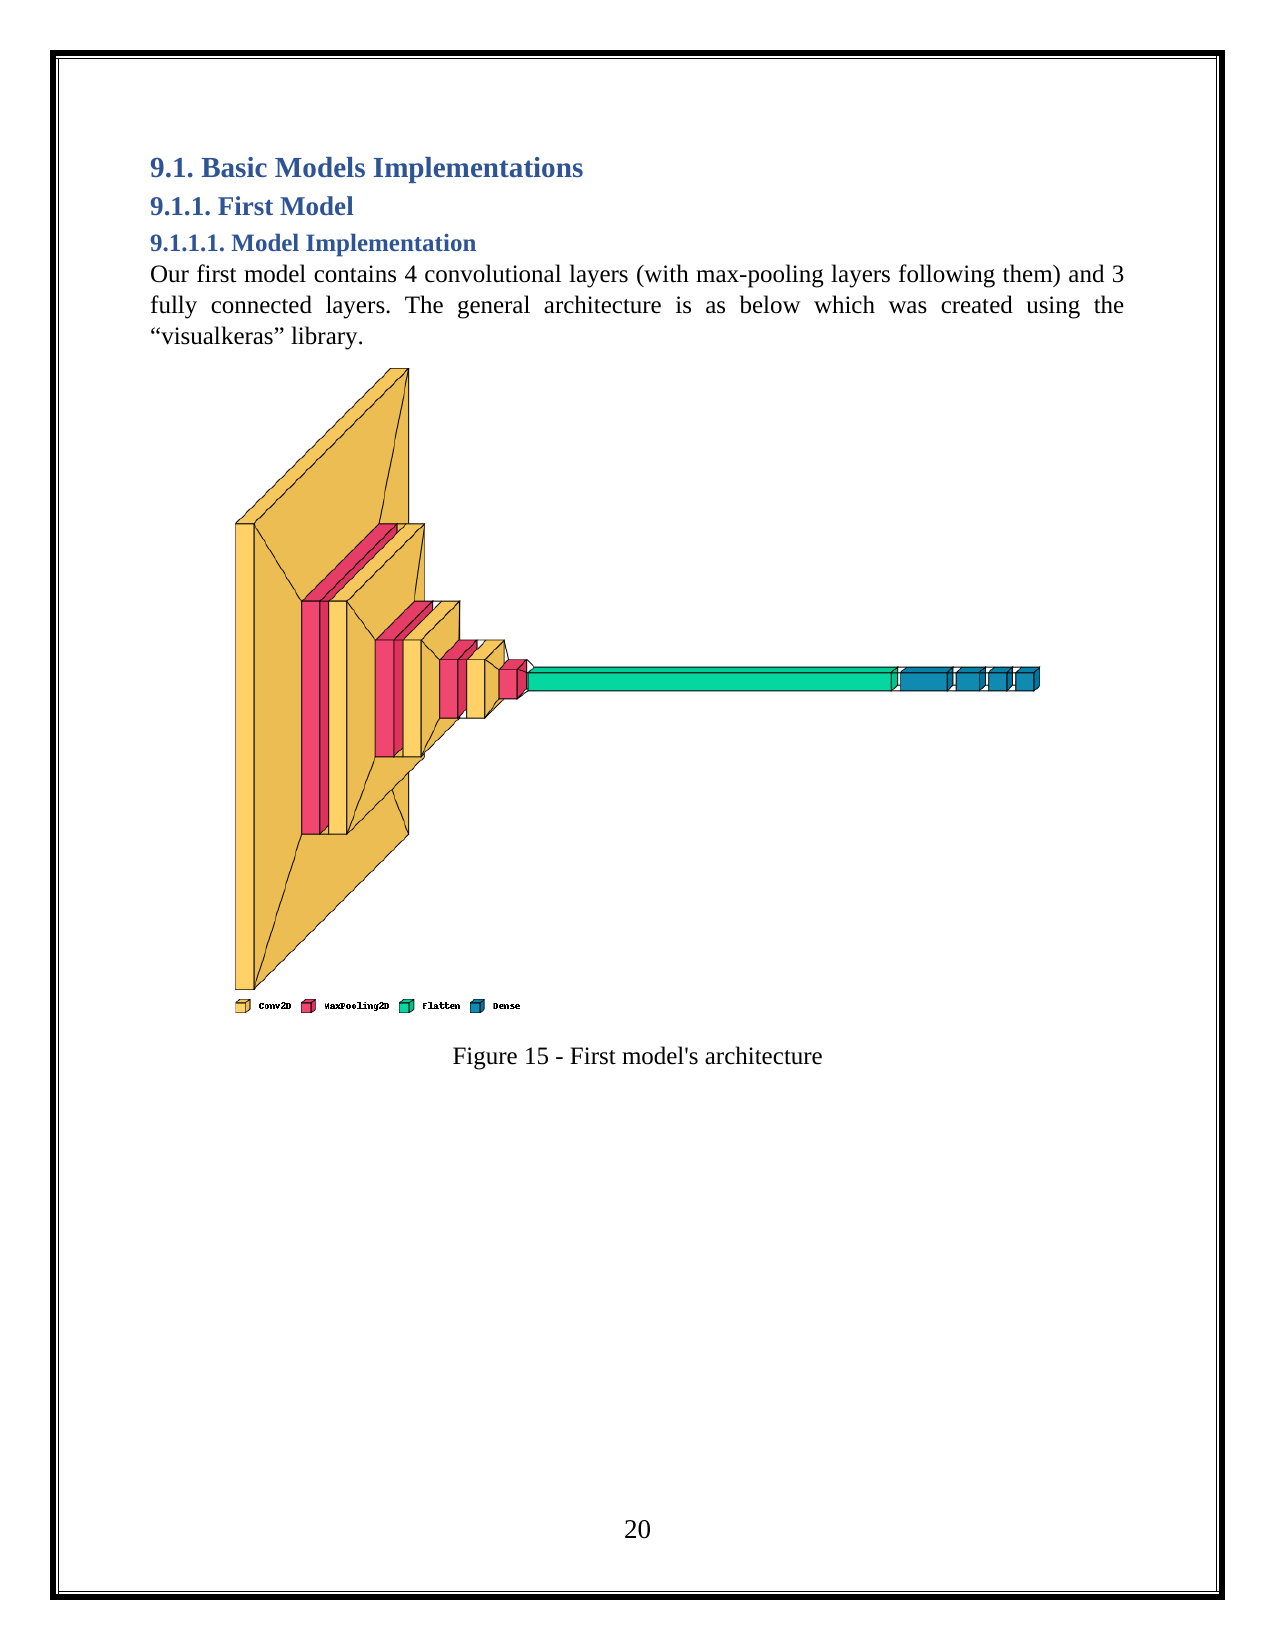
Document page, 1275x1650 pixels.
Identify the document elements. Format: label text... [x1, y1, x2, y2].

text Figure 15 - First model's architecture [150, 1041, 1125, 1070]
subtitle 9.1. Basic Models Implementations [150, 150, 1125, 183]
subtitle 9.1.1. First Model [150, 190, 1125, 221]
picture [226, 368, 1049, 1022]
text Our first model contains 4 convolutional layers (with max-pooling layers following them) and 3 fully connected layers. The general architecture is as below which was created using the “visualkeras” library. [150, 259, 1125, 350]
subtitle 9.1.1.1. Model Implementation [150, 228, 1125, 257]
